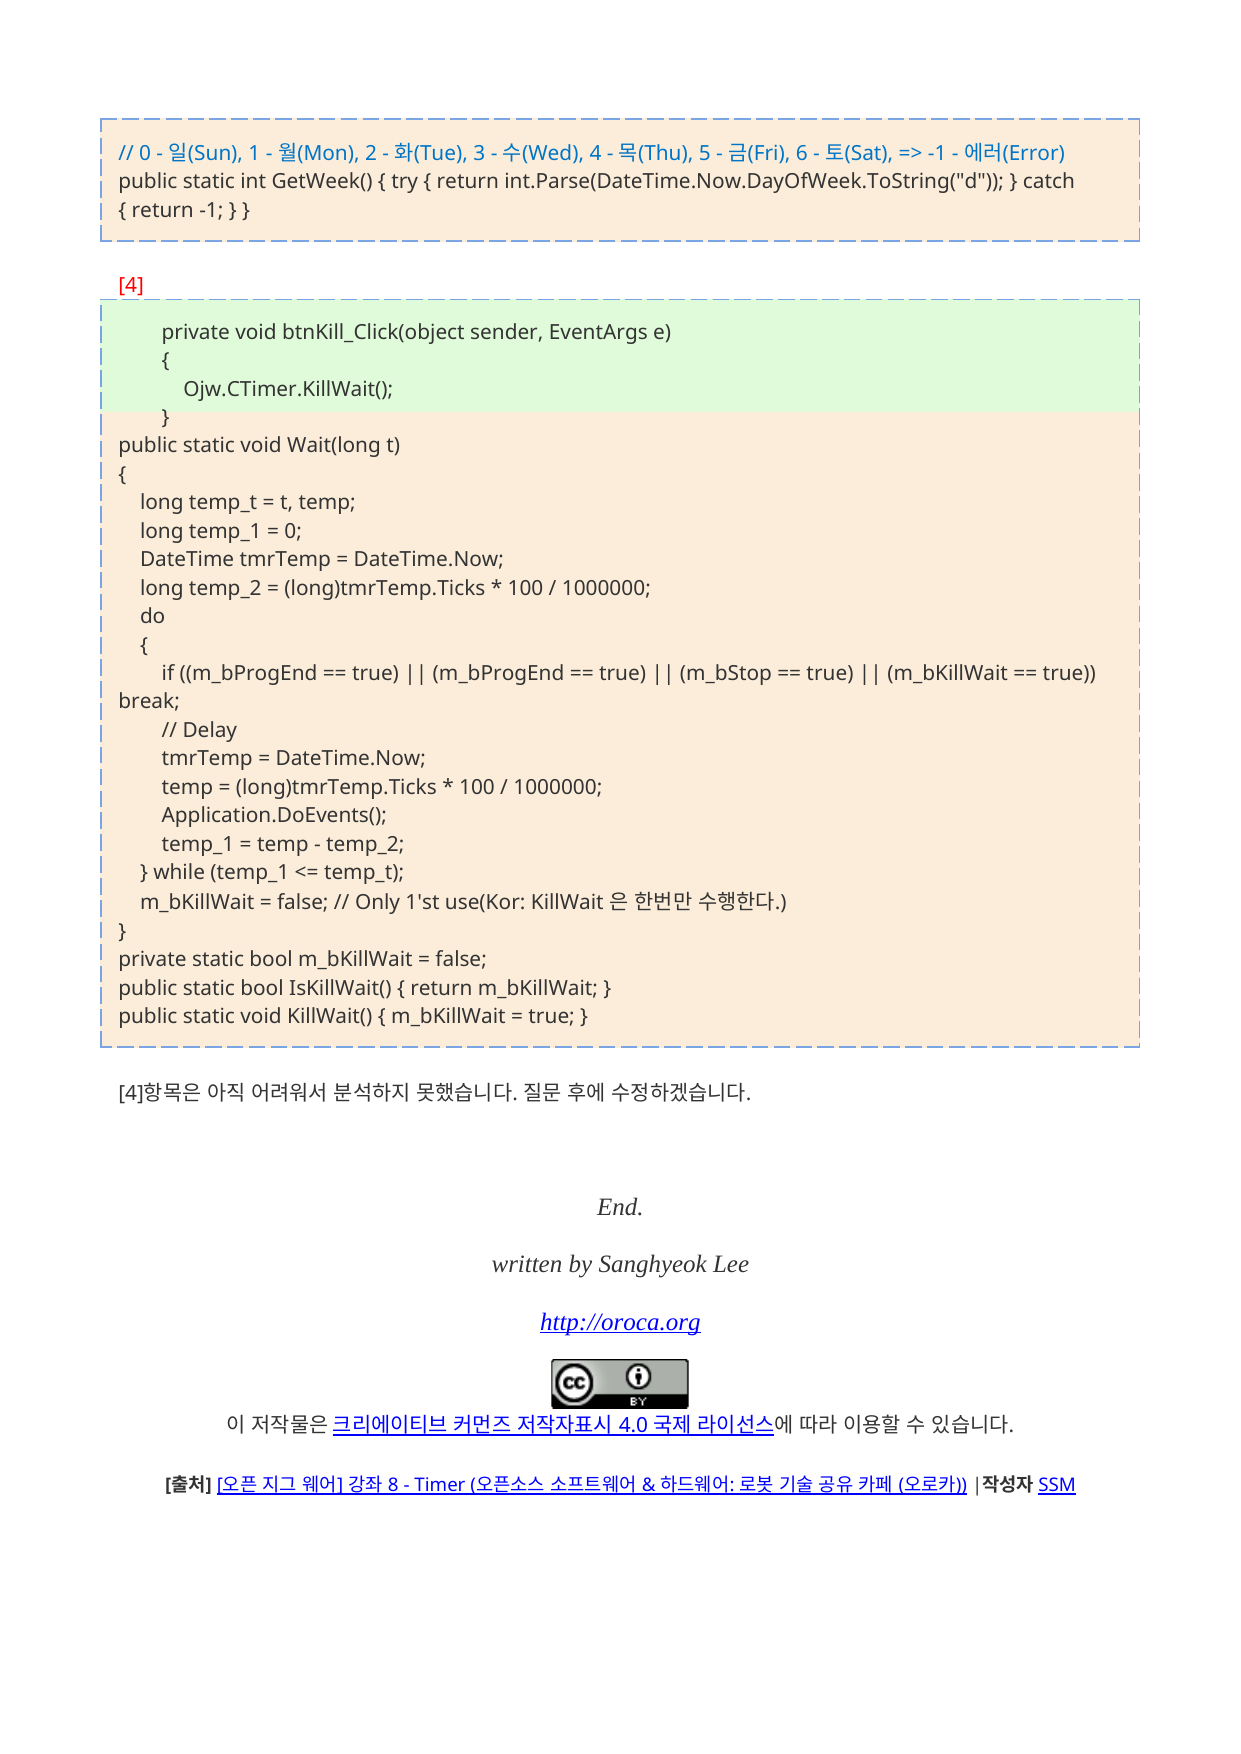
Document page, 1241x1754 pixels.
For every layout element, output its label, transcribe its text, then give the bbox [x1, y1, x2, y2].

text written by Sanghyeok Lee [118, 1249, 1122, 1278]
text [4]항목은 아직 어려워서 분석하지 못했습니다. 질문 후에 수정하겠습니다. [118, 1076, 1122, 1107]
text public static void Wait(long t) { long temp_t = t, temp; long temp_1 = 0; DateTime tmrTemp = DateTime.Now; long temp_2 = (long)tmrTemp.Ticks * 100 / 1000000; do { if ((m_bProgEnd == true) || (m_bProgEnd == true) || (m_bStop == true) || (m_bKillWait == true)) break; // Delay tmrTemp = DateTime.Now; temp = (long)tmrTemp.Ticks * 100 / 1000000; Application.DoEvents(); temp_1 = temp - temp_2; } while (temp_1 <= temp_t); m_bKillWait = false; // Only 1'st use(Kor: KillWait 은 한번만 수행한다.) } private static bool m_bKillWait = false; public static bool IsKillWait() { return m_bKillWait; } public static void KillWait() { m_bKillWait = true; } [100, 412, 1140, 1048]
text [100, 118, 1140, 242]
text [출처] [오픈 지그 웨어] 강좌 8 - Timer (오픈소스 소프트웨어 & 하드웨어: 로봇 기술 공유 카페 (오로카)) |작성자 SSM [118, 1470, 1122, 1497]
text private void btnKill_Click(object sender, EventArgs e) { Ojw.CTimer.KillWait(); } [100, 299, 1140, 412]
text [4] [118, 242, 1122, 299]
text 이 저작물은 크리에이티브 커먼즈 저작자표시 4.0 국제 라이선스에 따라 이용할 수 있습니다. [118, 1408, 1122, 1439]
picture [551, 1359, 689, 1409]
text http://oroca.org [118, 1307, 1122, 1336]
text End. [118, 1192, 1122, 1221]
